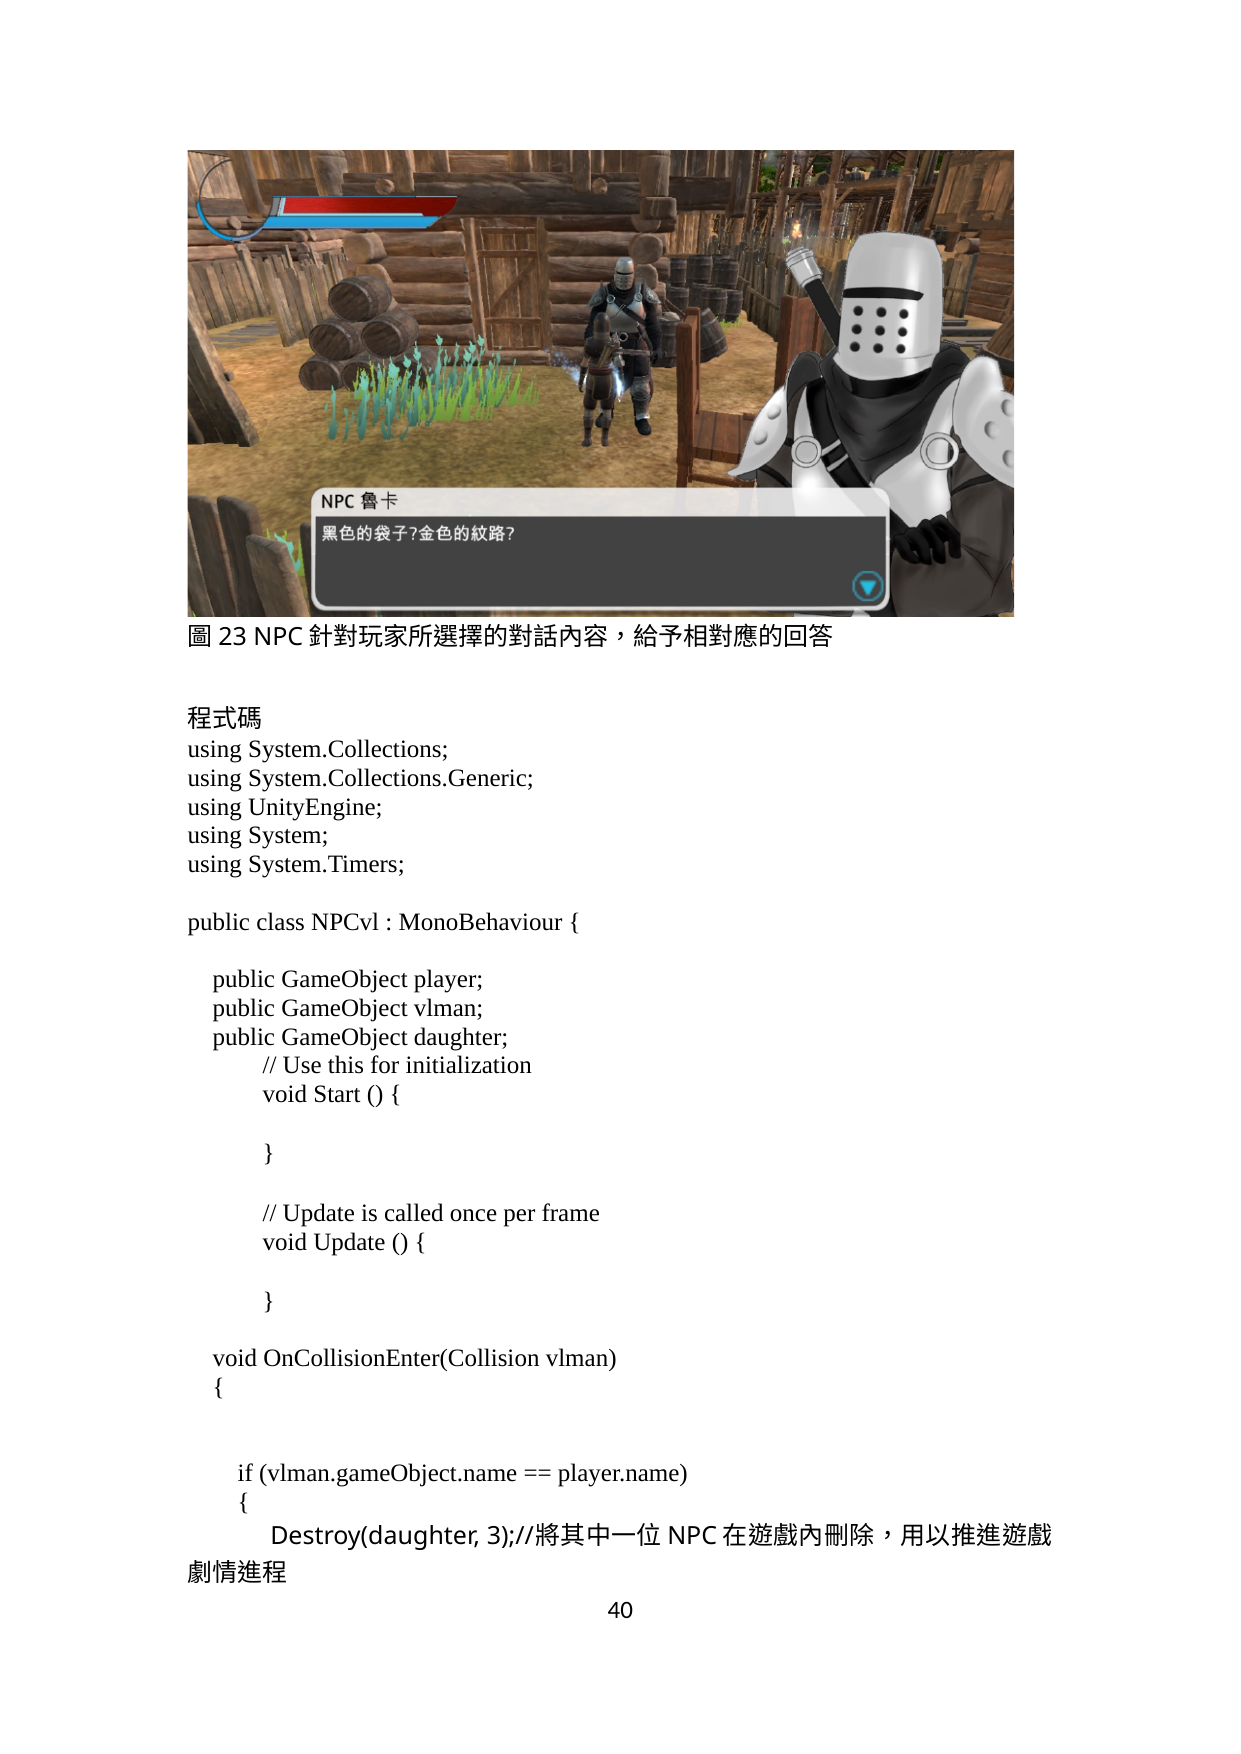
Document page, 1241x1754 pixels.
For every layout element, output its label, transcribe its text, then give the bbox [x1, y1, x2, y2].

text // Use this for initialization [187, 1051, 1053, 1079]
text } [187, 1138, 1053, 1167]
text public GameObject daughter; [187, 1022, 1053, 1051]
text using System.Timers; [187, 849, 1053, 878]
text public GameObject player; [187, 964, 1053, 993]
text using UnityEngine; [187, 792, 1053, 821]
text void Update () { [187, 1227, 1053, 1255]
text using System; [187, 821, 1053, 849]
text 程式碼 [187, 698, 1053, 734]
text { [187, 1372, 1053, 1401]
text using System.Collections; [187, 734, 1053, 763]
text public class NPCvl : MonoBehaviour { [187, 907, 1053, 936]
picture [187, 150, 1015, 617]
text using System.Collections.Generic; [187, 763, 1053, 792]
text void OnCollisionEnter(Collision vlman) [187, 1343, 1053, 1372]
text // Update is called once per frame [187, 1198, 1053, 1227]
text void Start () { [187, 1079, 1053, 1108]
text } [187, 1286, 1053, 1314]
text public GameObject vlman; [187, 993, 1053, 1022]
text { [187, 1487, 1053, 1516]
text if (vlman.gameObject.name == player.name) [187, 1458, 1053, 1487]
